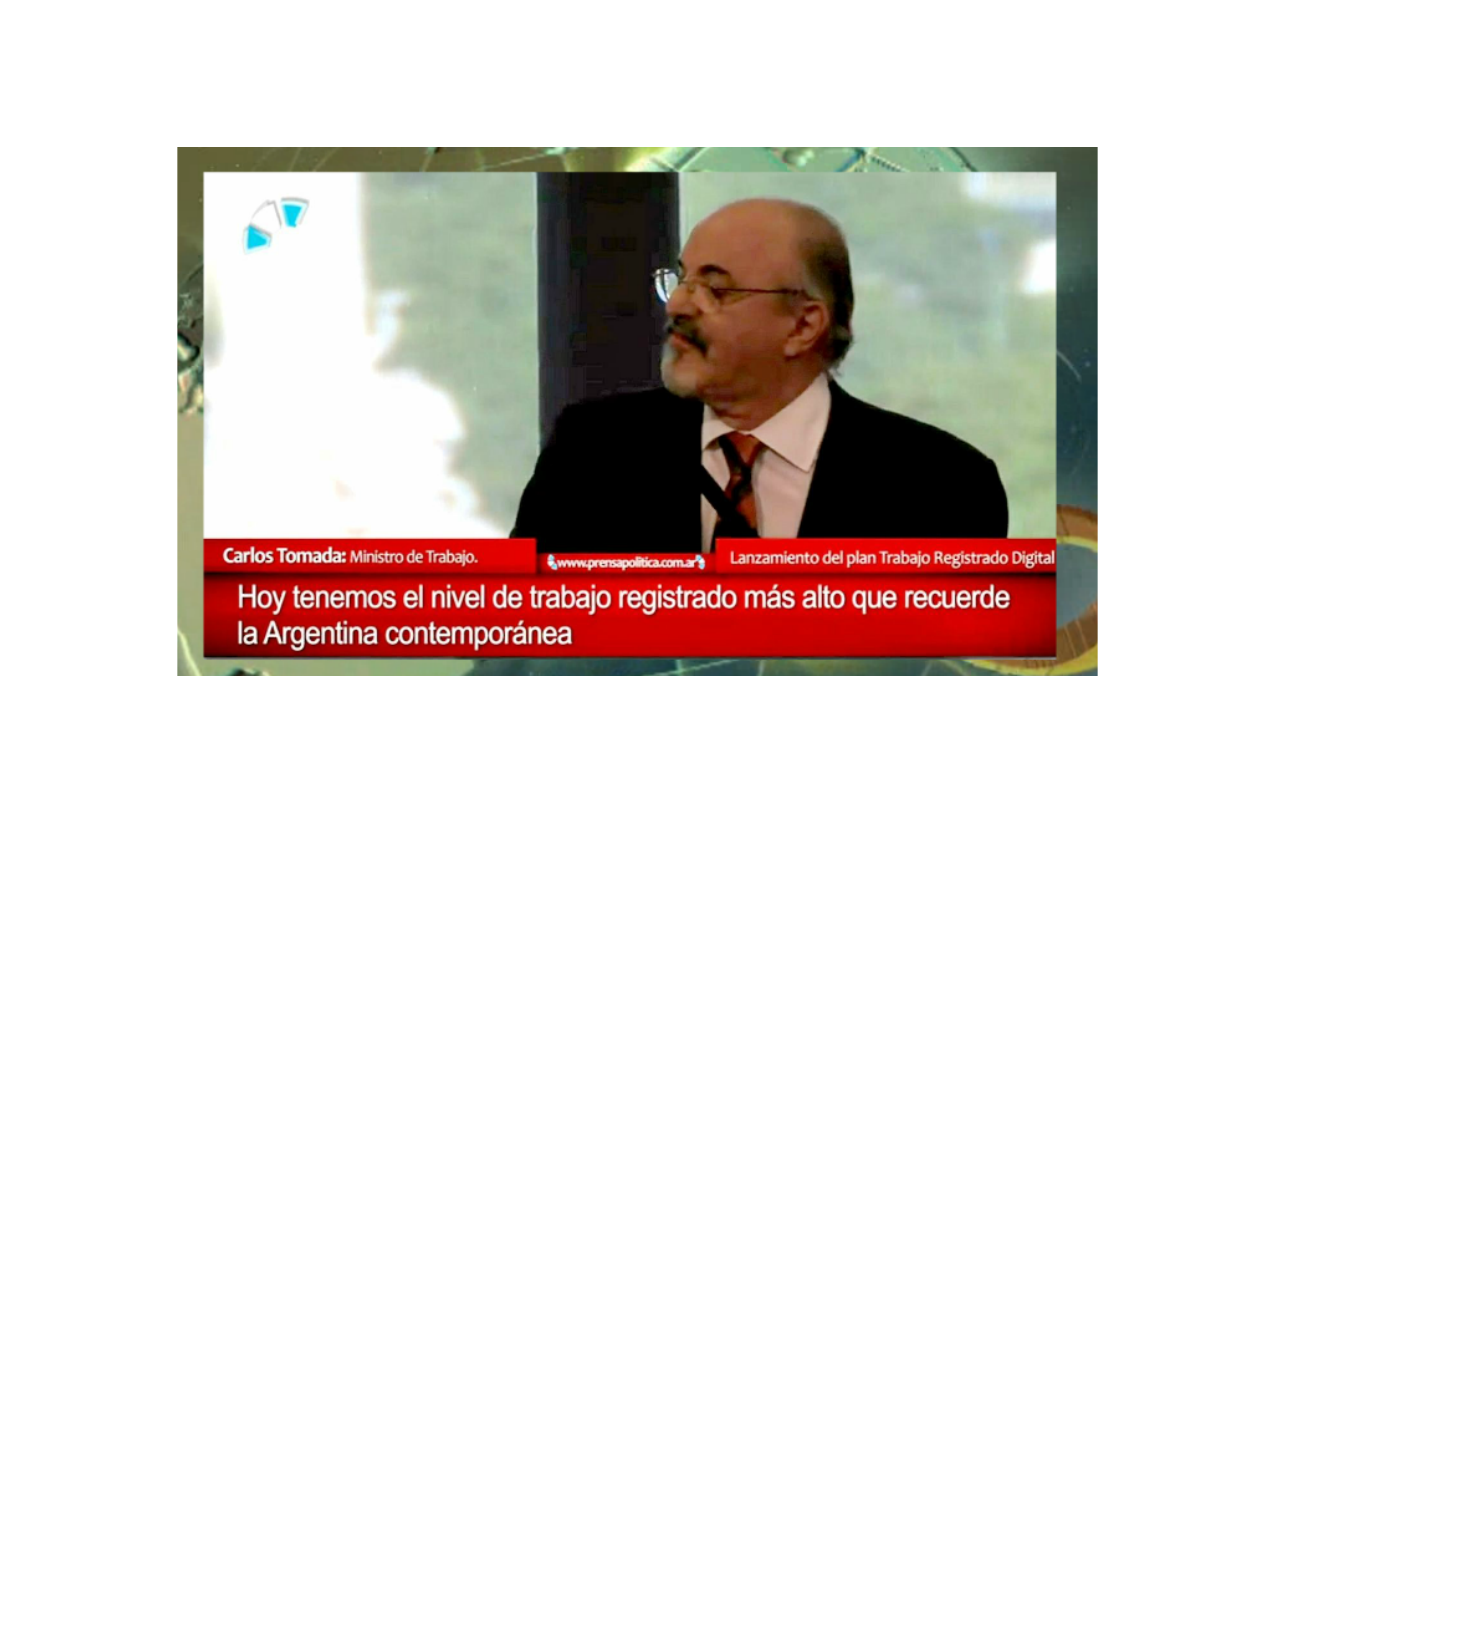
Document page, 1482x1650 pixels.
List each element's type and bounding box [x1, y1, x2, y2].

picture [177, 147, 1098, 676]
